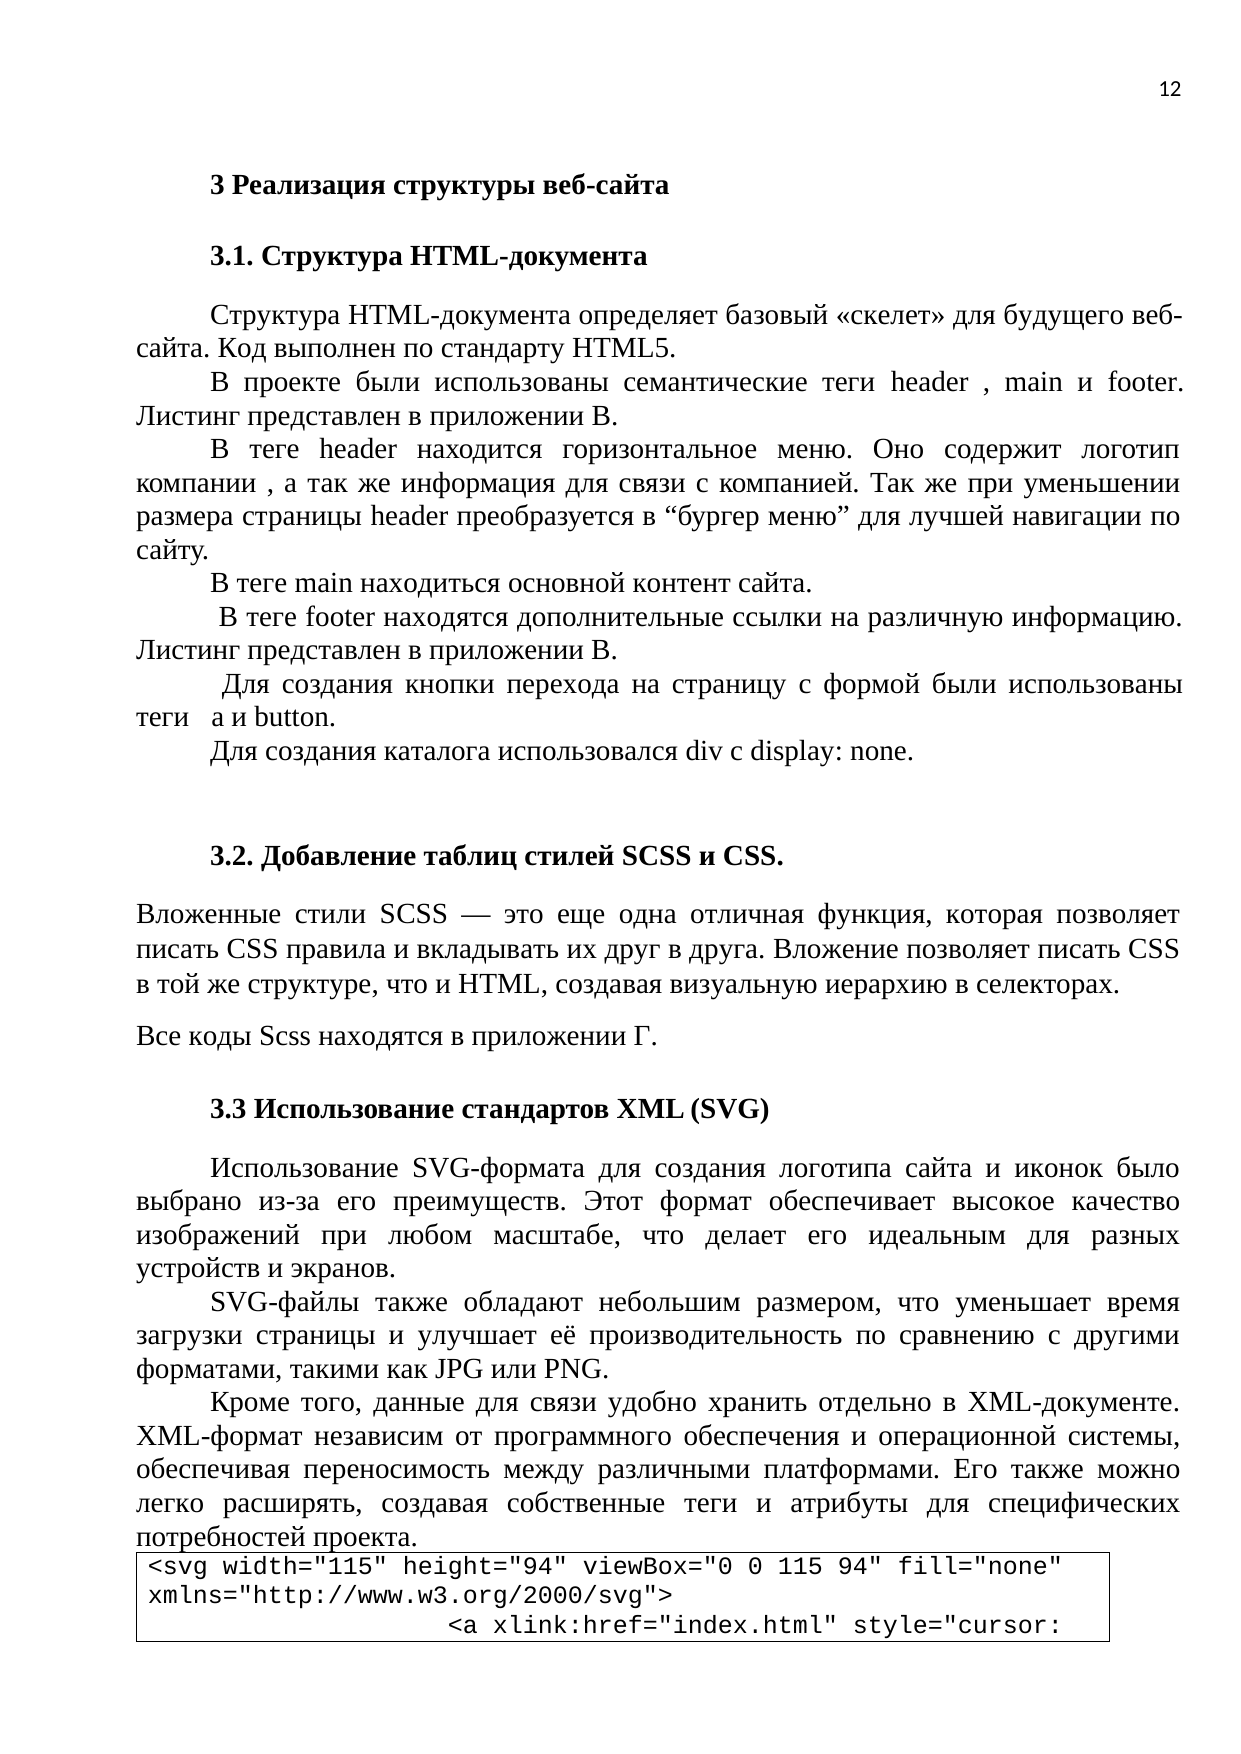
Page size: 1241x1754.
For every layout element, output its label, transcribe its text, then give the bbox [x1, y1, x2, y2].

text Структура HTML-документа определяет базовый «скелет» для будущего веб-сайта. Код выполнен по стандарту HTML5. [136, 297, 1184, 364]
text Для создания каталога использовался div с display: none. [136, 733, 1184, 767]
text Для создания кнопки перехода на страницу с формой были использованы теги a и button. [136, 666, 1184, 733]
text Кроме того, данные для связи удобно хранить отдельно в XML-документе. XML-формат независим от программного обеспечения и операционной системы, обеспечивая переносимость между различными платформами. Его также можно легко расширять, создавая собственные теги и атрибуты для специфических потребностей проекта. [136, 1384, 1181, 1552]
text Вложенные стили SCSS — это еще одна отличная функция, которая позволяет писать CSS правила и вкладывать их друг в друга. Вложение позволяет писать CSS в той же структуре, что и HTML, создавая визуальную иерархию в селекторах. [136, 896, 1181, 1000]
text 3.2. Добавление таблиц стилей SCSS и CSS. [136, 838, 1181, 871]
text Использование SVG-формата для создания логотипа сайта и иконок было выбрано из-за его преимуществ. Этот формат обеспечивает высокое качество изображений при любом масштабе, что делает его идеальным для разных устройств и экранов. [136, 1150, 1181, 1284]
text 3.3 Использование стандартов XML (SVG) [136, 1091, 1181, 1125]
text 3 Реализация структуры веб-сайта [136, 167, 1181, 201]
text В теге header находится горизонтальное меню. Оно содержит логотип компании , а так же информация для связи с компанией. Так же при уменьшении размера страницы header преобразуется в “бургер меню” для лучшей навигации по сайту. [136, 431, 1181, 565]
text SVG-файлы также обладают небольшим размером, что уменьшает время загрузки страницы и улучшает её производительность по сравнению с другими форматами, такими как JPG или PNG. [136, 1284, 1181, 1384]
text 3.1. Структура HTML-документа [136, 238, 1181, 272]
text В проекте были использованы семантические теги header , main и footer. Листинг представлен в приложении В. [136, 364, 1184, 431]
text В теге footer находятся дополнительные ссылки на различную информацию. Листинг представлен в приложении В. [136, 599, 1184, 666]
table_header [137, 1553, 1109, 1641]
text В теге main находиться основной контент сайта. [136, 565, 1184, 599]
text Все коды Scss находятся в приложении Г. [136, 1018, 1181, 1052]
